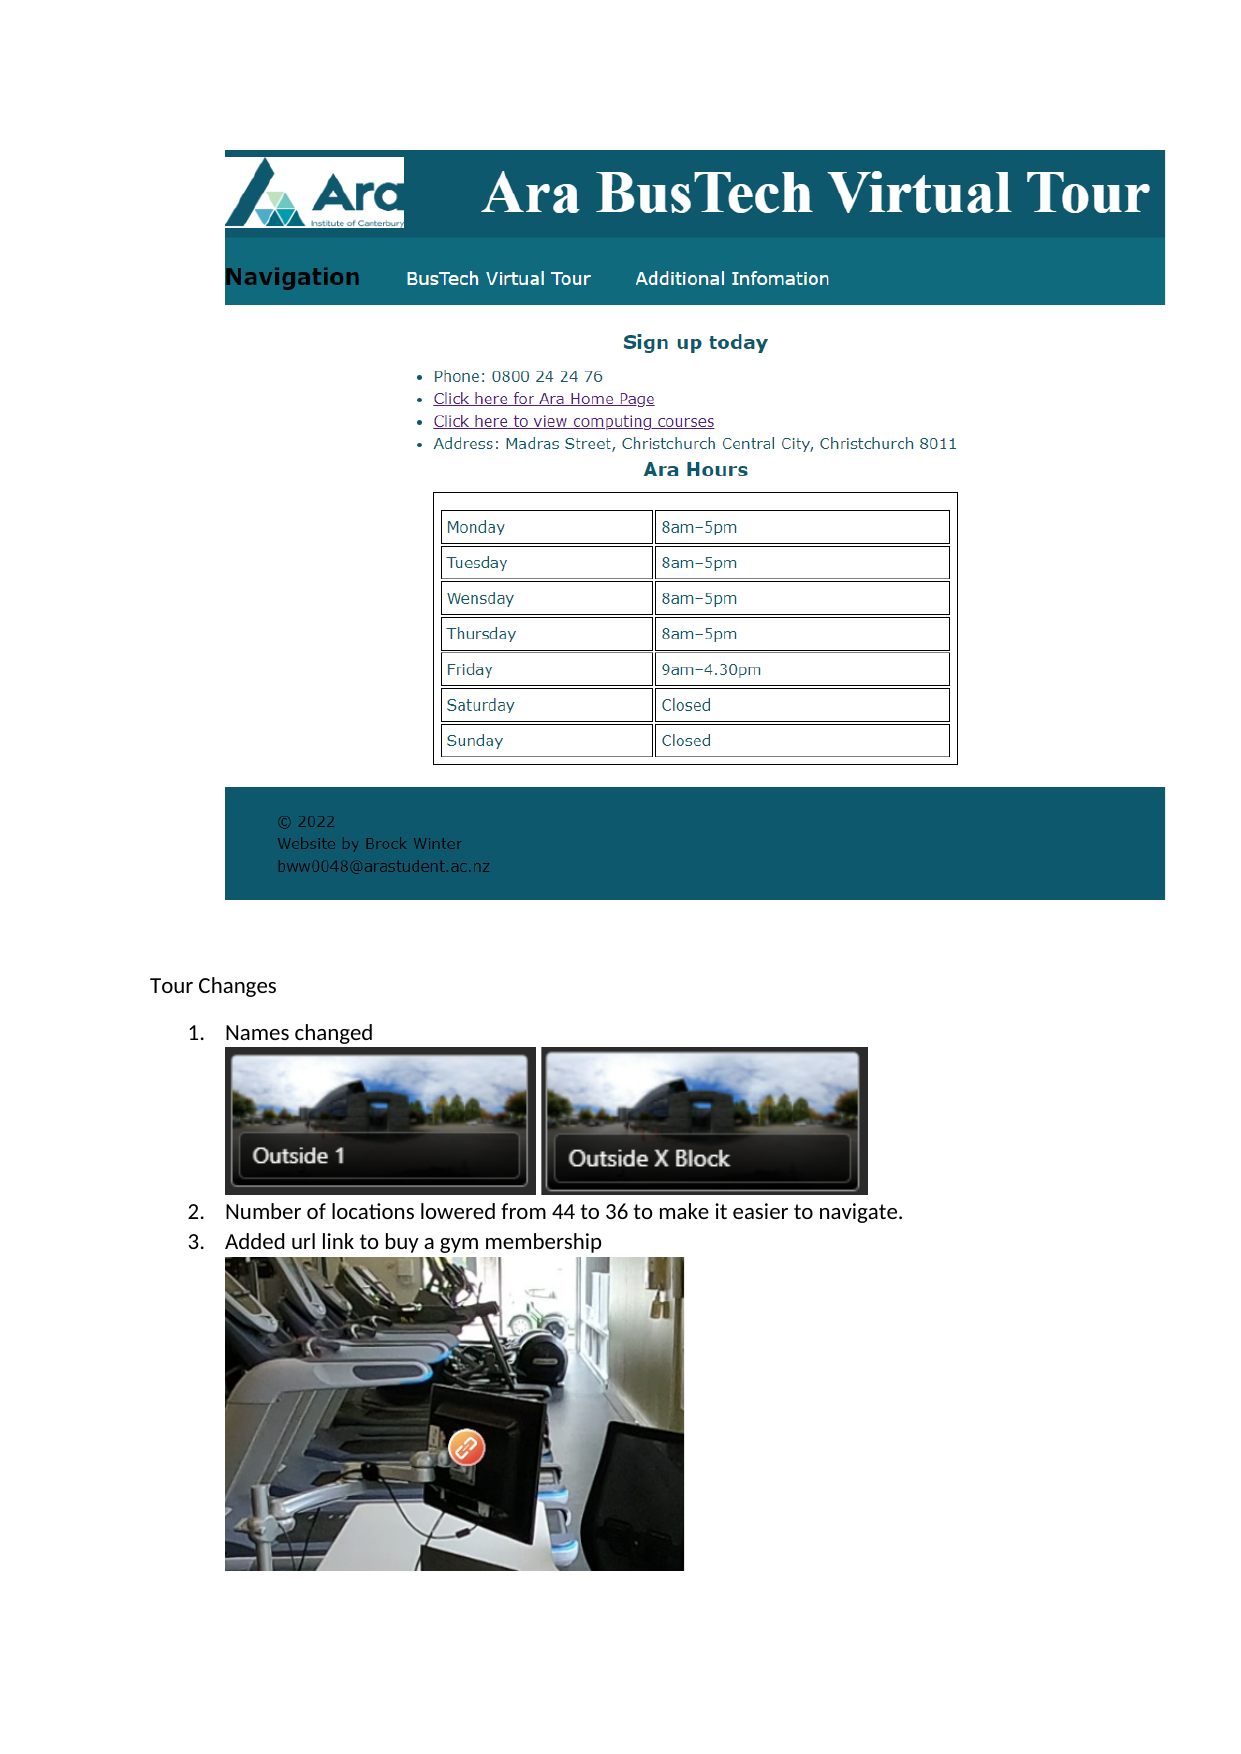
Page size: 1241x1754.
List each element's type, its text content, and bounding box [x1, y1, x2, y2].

list Names changed [187, 1018, 1090, 1046]
list Number of locations lowered from 44 to 36 to make it easier to navigate. [187, 1197, 1090, 1225]
picture [225, 150, 1166, 905]
picture [541, 1047, 868, 1195]
picture [225, 1257, 685, 1571]
list Added url link to buy a gym membership [187, 1227, 1090, 1255]
picture [225, 1047, 536, 1195]
text Tour Changes [150, 971, 1090, 999]
